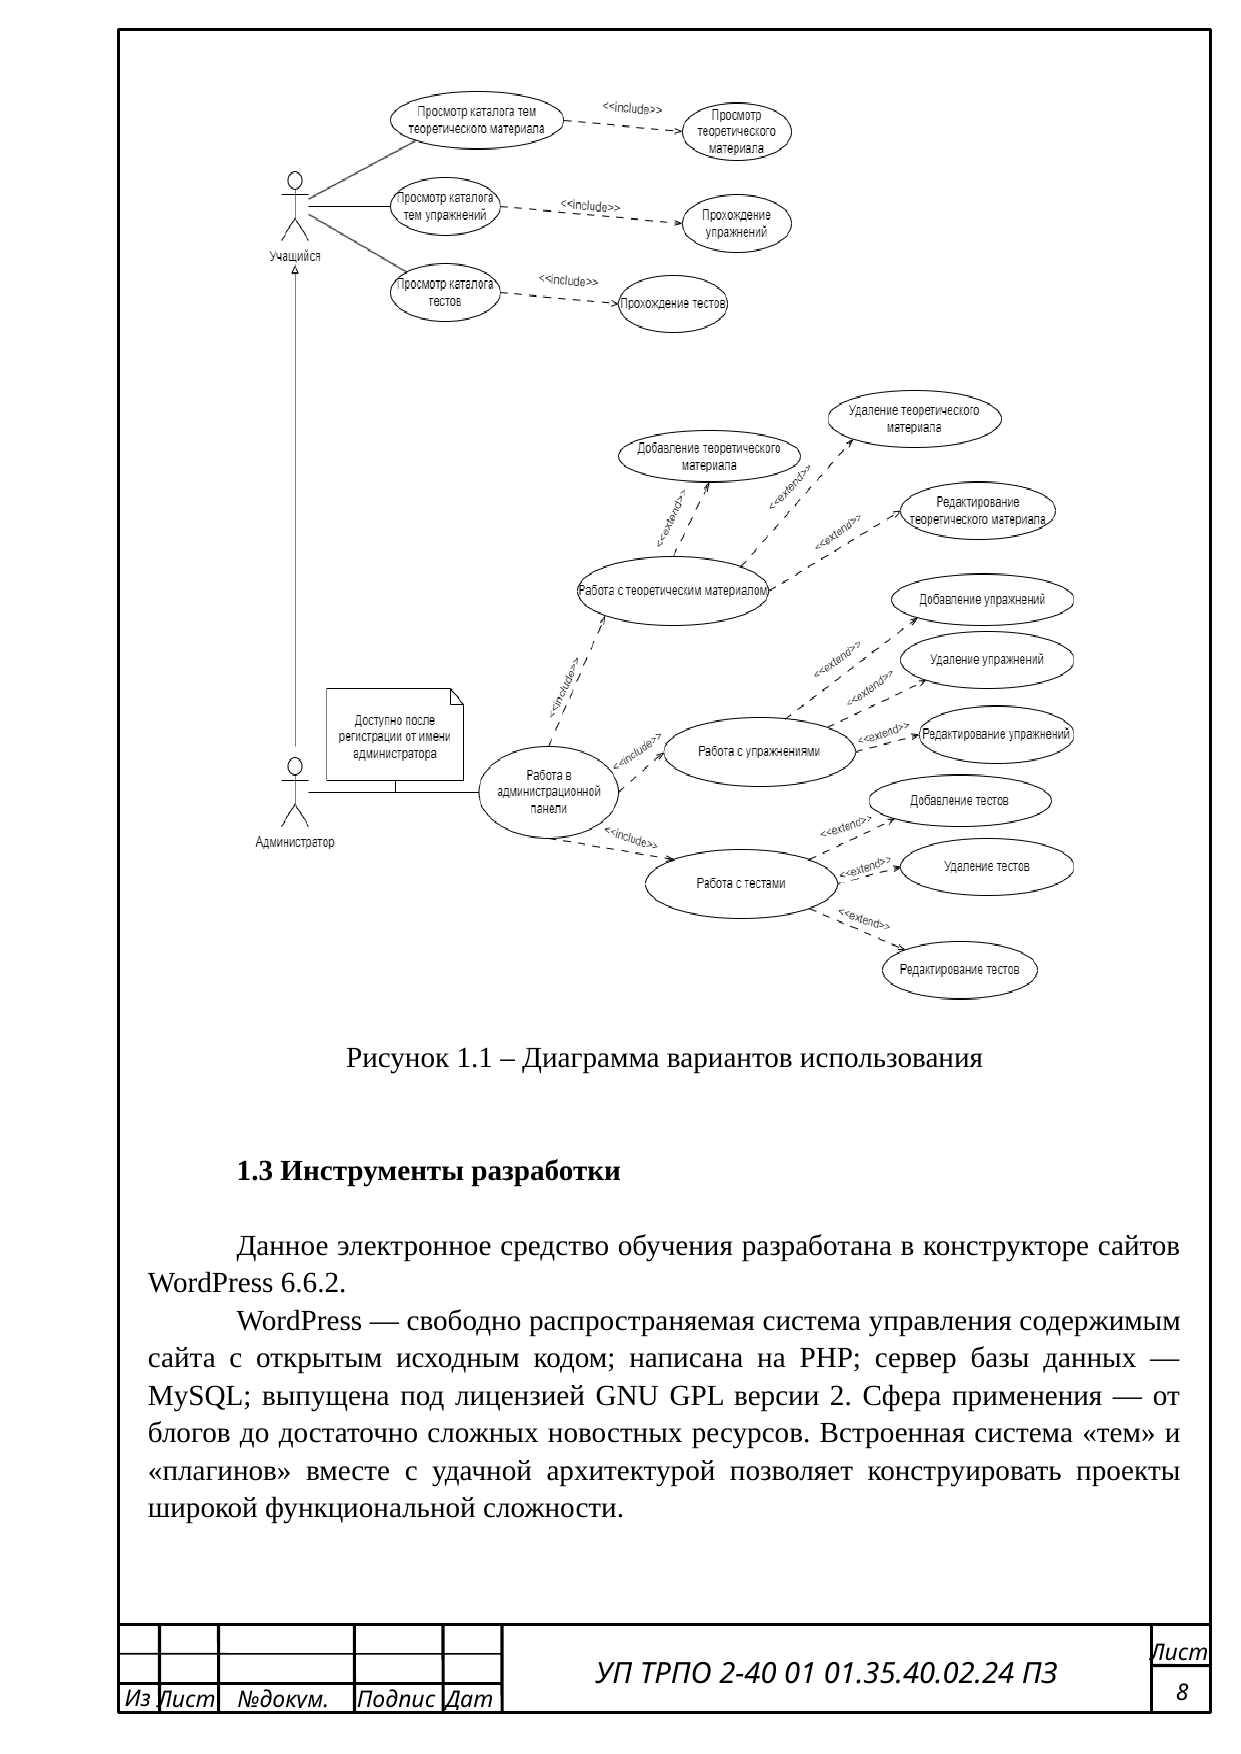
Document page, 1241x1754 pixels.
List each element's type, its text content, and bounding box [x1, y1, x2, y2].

picture [255, 88, 1074, 1000]
text Рисунок 1.1 – Диаграмма вариантов использования [148, 1038, 1181, 1075]
text Данное электронное средство обучения разработана в конструкторе сайтов WordPress 6.6.2. [148, 1225, 1181, 1300]
text WordPress — свободно распространяемая система управления содержимым сайта с открытым исходным кодом; написана на PHP; сервер базы данных — MySQL; выпущена под лицензией GNU GPL версии 2. Сфера применения — от блогов до достаточно сложных новостных ресурсов. Встроенная система «тем» и «плагинов» вместе с удачной архитектурой позволяет конструировать проекты широкой функциональной сложности. [148, 1300, 1181, 1525]
text 1.3 Инструменты разработки [148, 1150, 1181, 1188]
